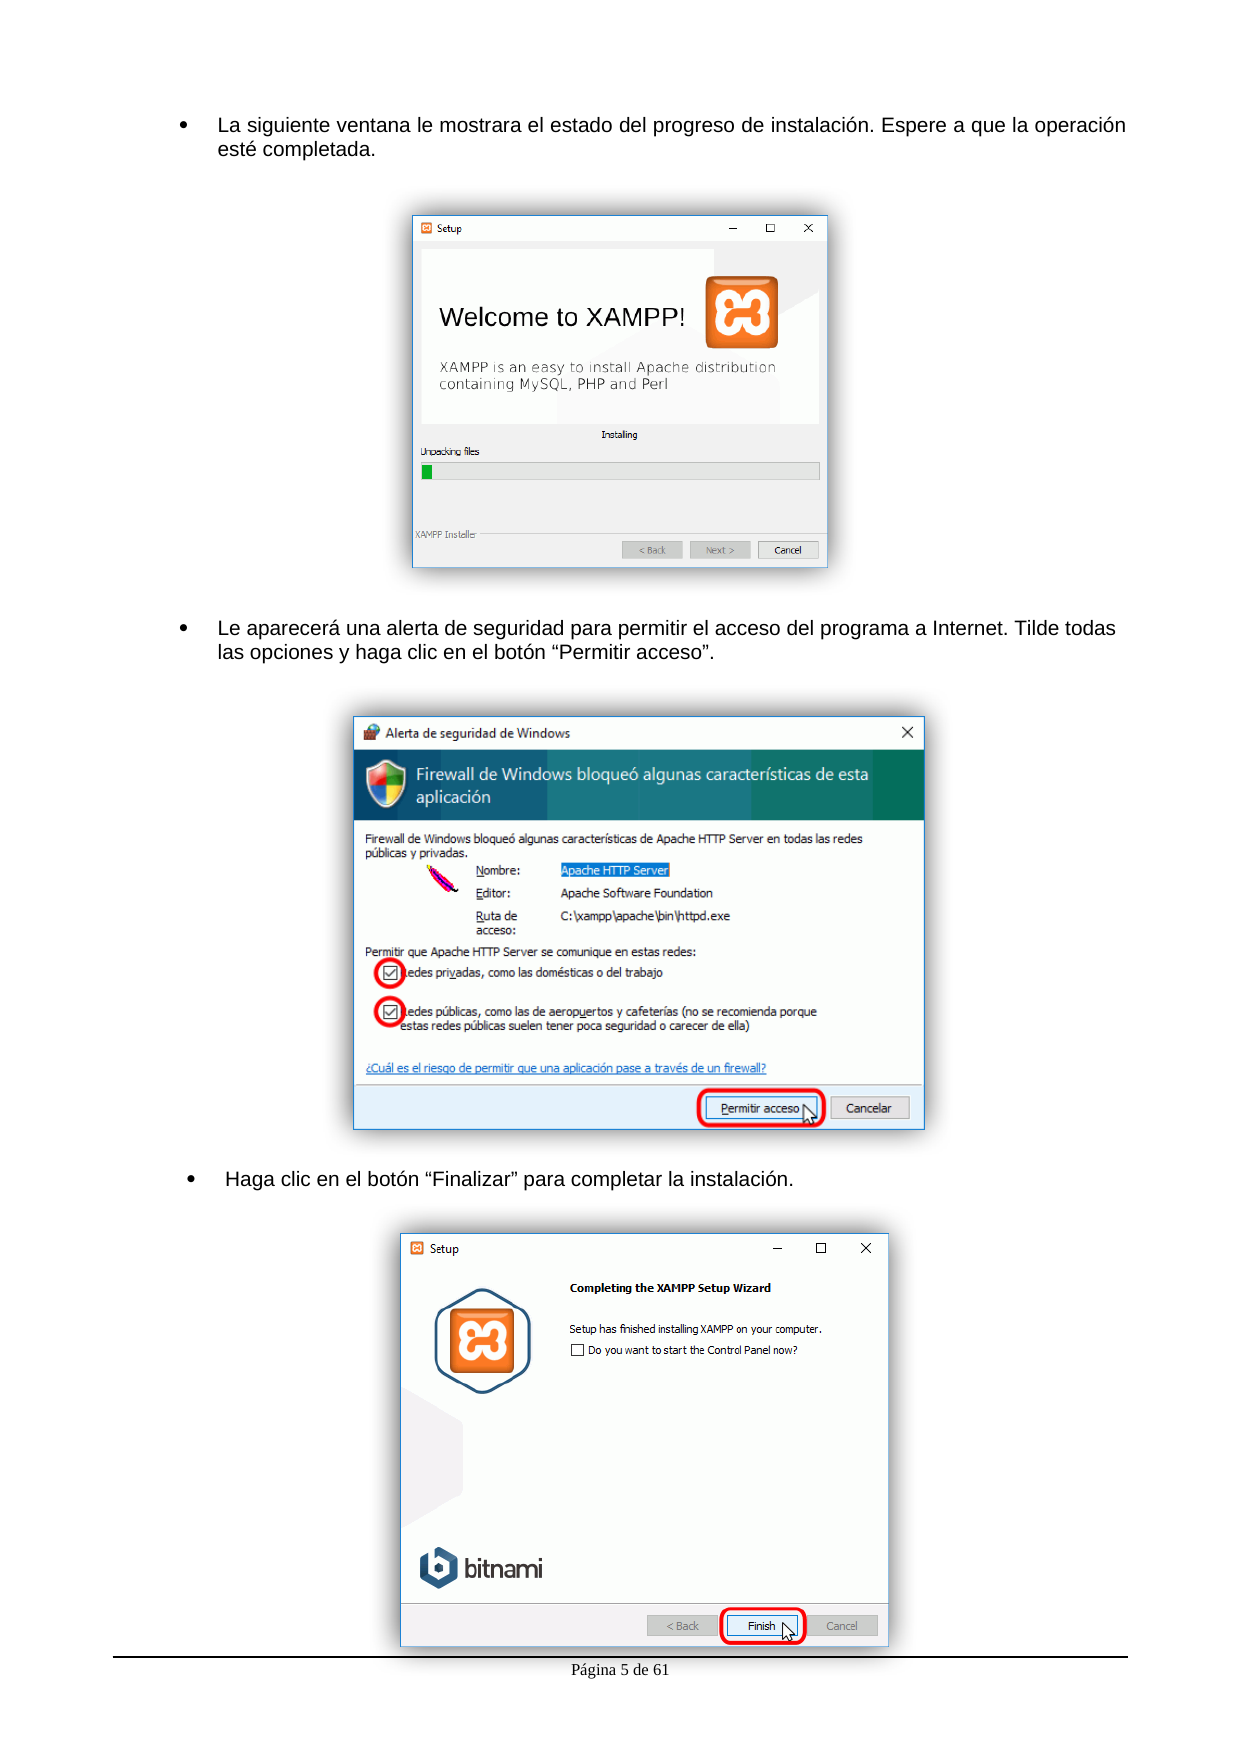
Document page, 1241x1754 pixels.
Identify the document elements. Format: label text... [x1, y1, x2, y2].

picture [412, 215, 828, 568]
picture [400, 1233, 889, 1647]
list La siguiente ventana le mostrara el estado del progreso de instalación. Espere a que la operación esté completada. [180, 112, 1128, 161]
list Haga clic en el botón “Finalizar” para completar la instalación. [187, 1167, 1128, 1191]
picture [353, 716, 925, 1130]
list Le aparecerá una alerta de seguridad para permitir el acceso del programa a Internet. Tilde todas las opciones y haga clic en el botón “Permitir acceso”. [180, 616, 1128, 664]
